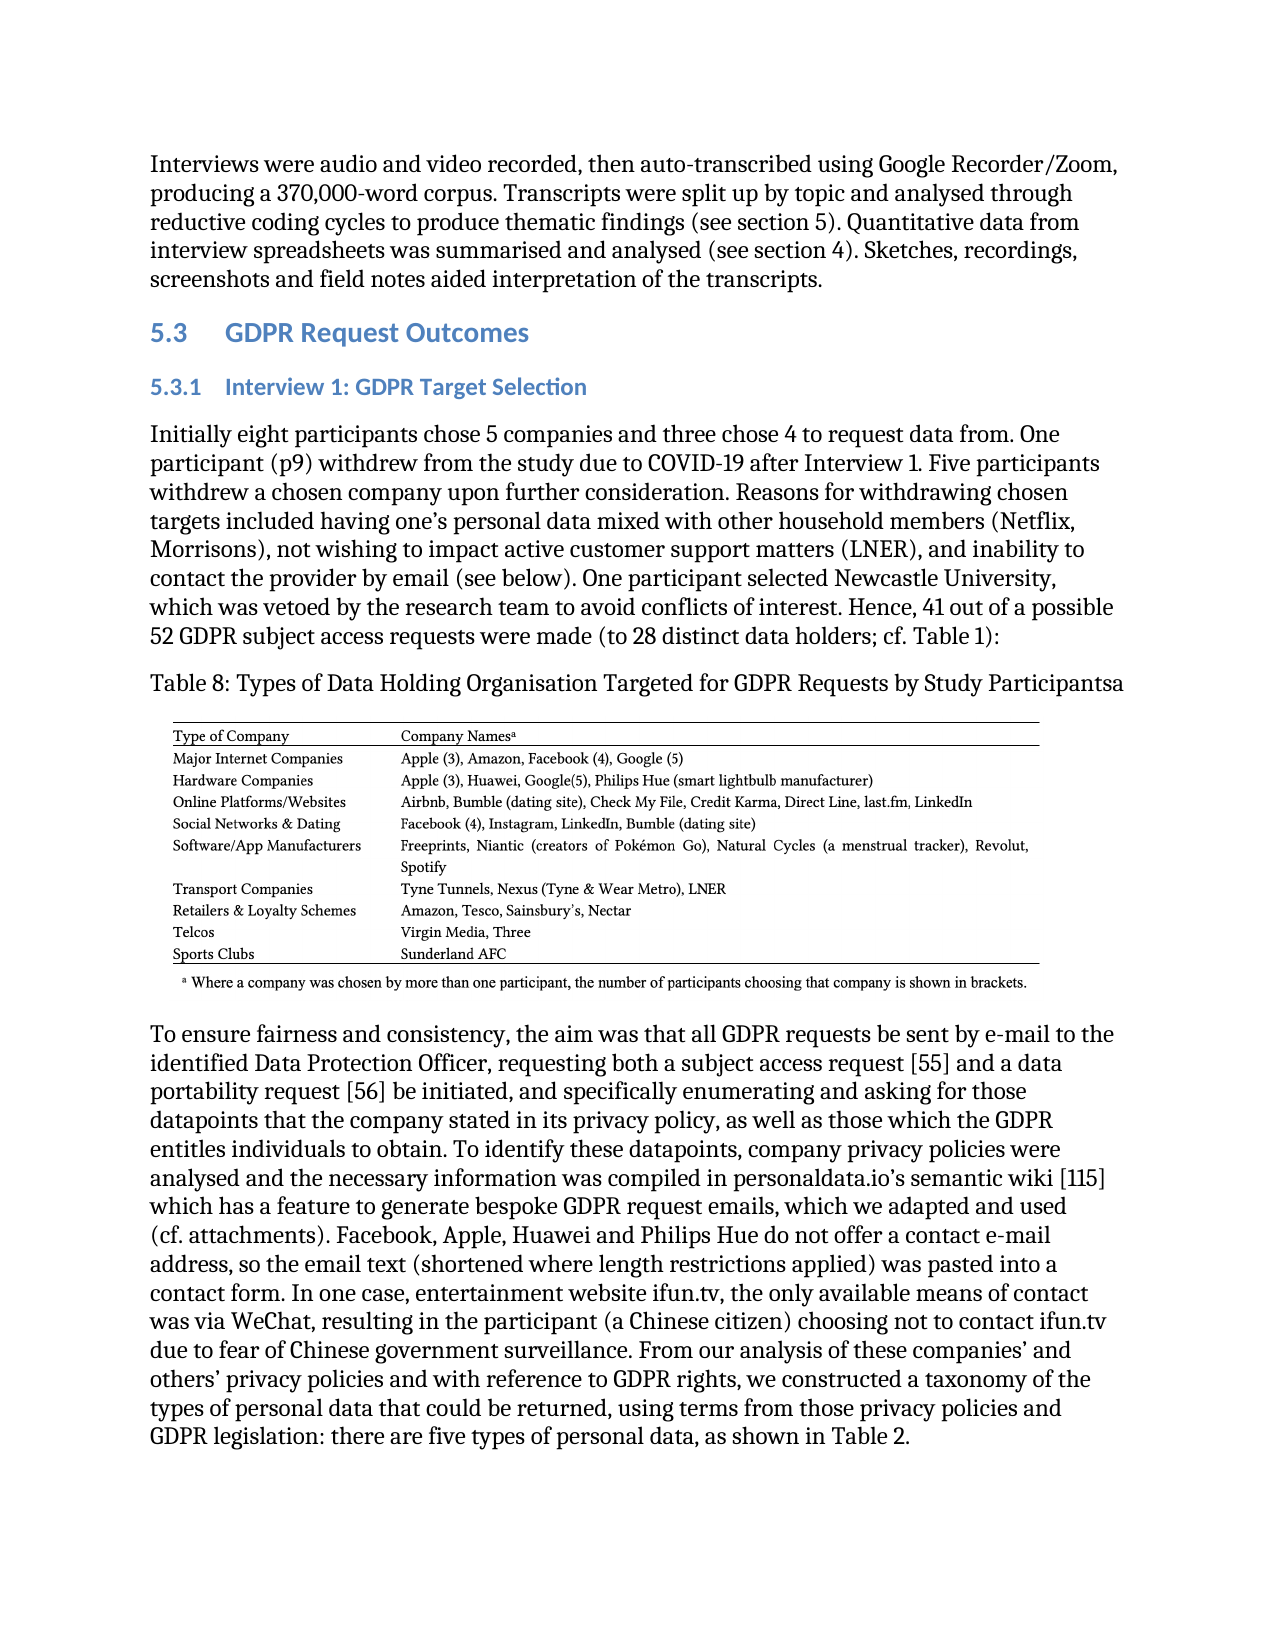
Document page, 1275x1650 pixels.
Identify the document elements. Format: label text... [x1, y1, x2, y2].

text To ensure fairness and consistency, the aim was that all GDPR requests be sent by e-mail to the identified Data Protection Officer, requesting both a subject access request [55] and a data portability request [56] be initiated, and specifically enumerating and asking for those datapoints that the company stated in its privacy policy, as well as those which the GDPR entitles individuals to obtain. To identify these datapoints, company privacy policies were analysed and the necessary information was compiled in personaldata.io’s semantic wiki [115] which has a feature to generate bespoke GDPR request emails, which we adapted and used (cf. attachments). Facebook, Apple, Huawei and Philips Hue do not offer a contact e-mail address, so the email text (shortened where length restrictions applied) was pasted into a contact form. In one case, entertainment website ifun.tv, the only available means of contact was via WeChat, resulting in the participant (a Chinese citizen) choosing not to contact ifun.tv due to fear of Chinese government surveillance. From our analysis of these companies’ and others’ privacy policies and with reference to GDPR rights, we constructed a taxonomy of the types of personal data that could be returned, using terms from those privacy policies and GDPR legislation: there are five types of personal data, as shown in Table 2. [150, 1020, 1125, 1451]
text Table 8: Types of Data Holding Organisation Targeted for GDPR Requests by Study Participantsa [150, 669, 1125, 698]
picture [168, 716, 1044, 1001]
subtitle 5.3 GDPR Request Outcomes [150, 314, 1125, 350]
text Initially eight participants chose 5 companies and three chose 4 to request data from. One participant (p9) withdrew from the study due to COVID-19 after Interview 1. Five participants withdrew a chosen company upon further consideration. Reasons for withdrawing chosen targets included having one’s personal data mixed with other household members (Netflix, Morrisons), not wishing to impact active customer support matters (LNER), and inability to contact the provider by email (see below). One participant selected Newcastle University, which was vetoed by the research team to avoid conflicts of interest. Hence, 41 out of a possible 52 GDPR subject access requests were made (to 28 distinct data holders; cf. Table 1): [150, 420, 1125, 650]
text Interviews were audio and video recorded, then auto-transcribed using Google Recorder/Zoom, producing a 370,000-word corpus. Transcripts were split up by topic and analysed through reductive coding cycles to produce thematic findings (see section 5). Quantitative data from interview spreadsheets was summarised and analysed (see section 4). Sketches, recordings, screenshots and field notes aided interpretation of the transcripts. [150, 150, 1125, 294]
subtitle 5.3.1 Interview 1: GDPR Target Selection [150, 371, 1125, 402]
